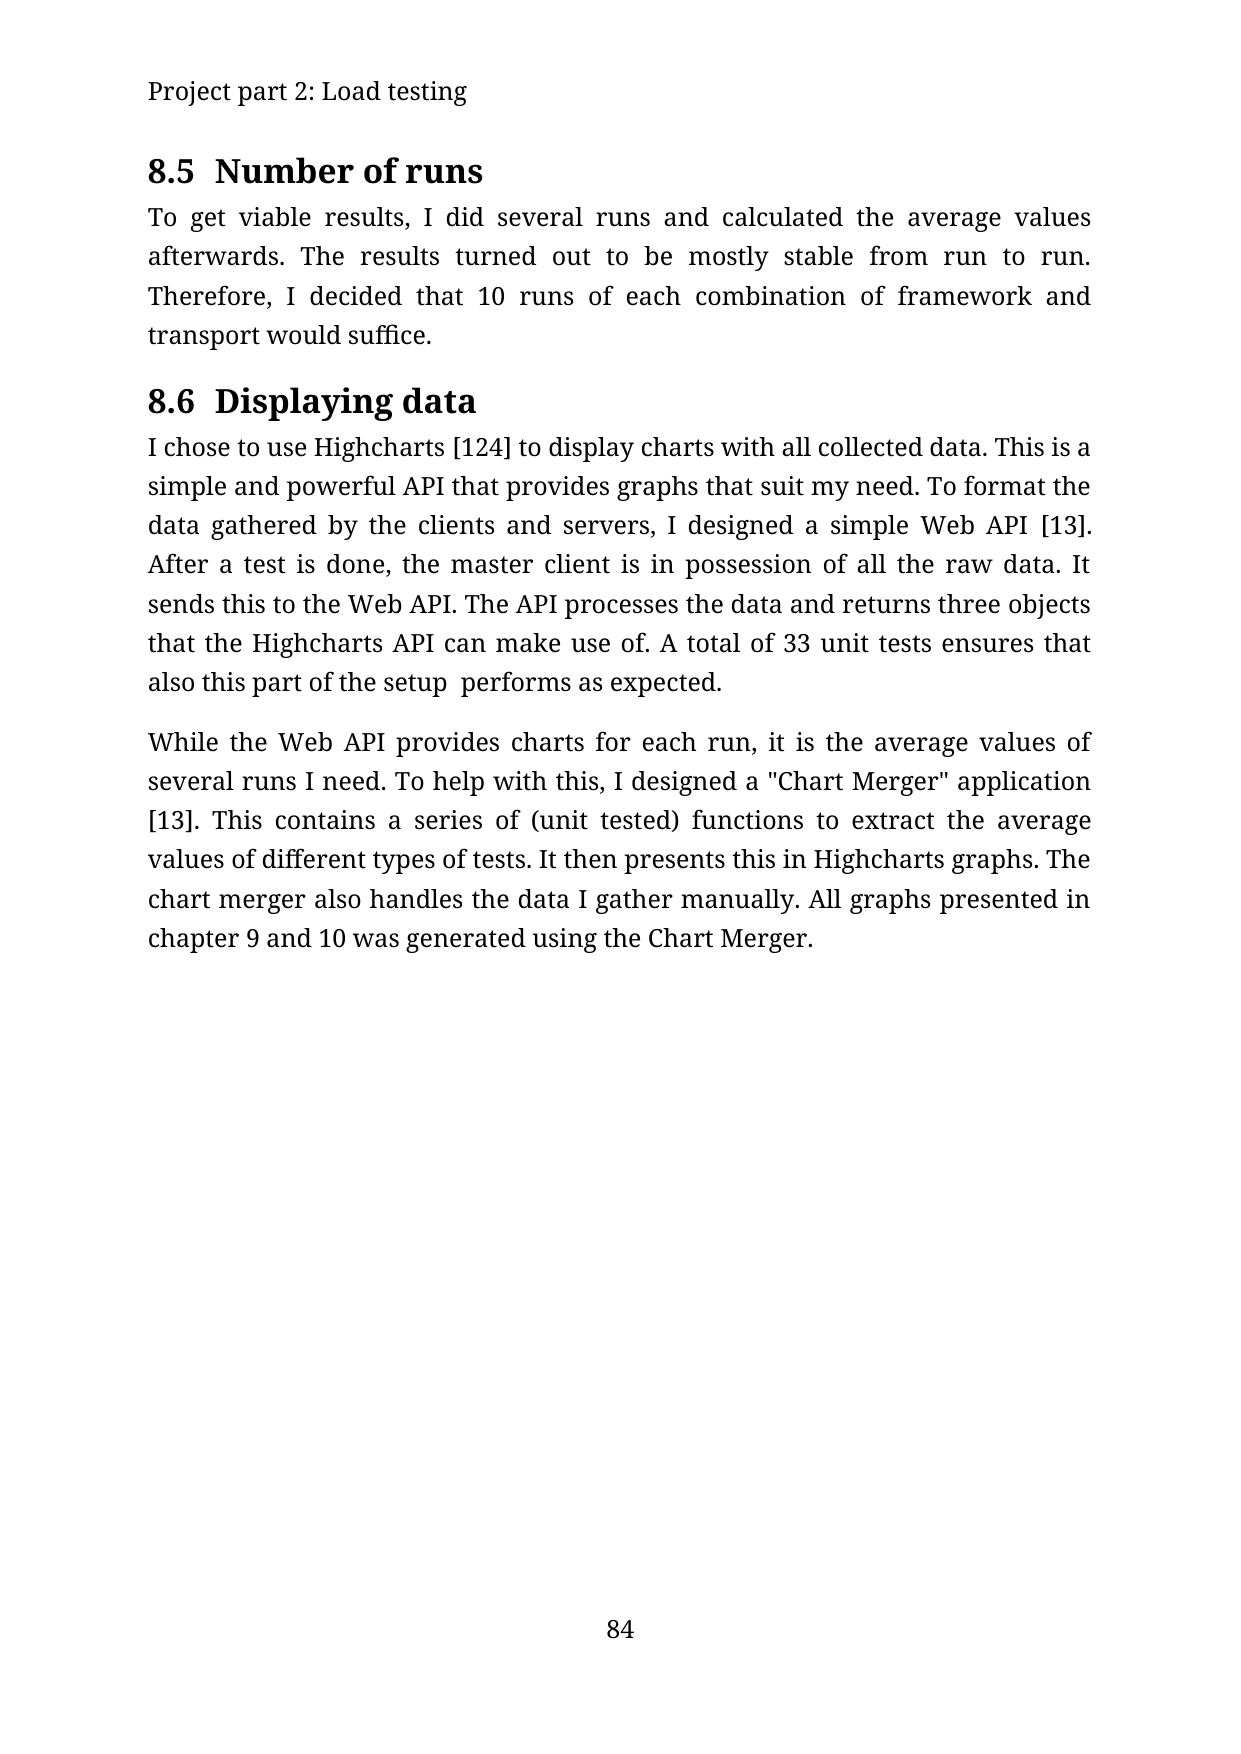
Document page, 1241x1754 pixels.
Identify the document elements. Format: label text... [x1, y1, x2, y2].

text I chose to use Highcharts [124] to display charts with all collected data. This is a simple and powerful API that provides graphs that suit my need. To format the data gathered by the clients and servers, I designed a simple Web API [13]. After a test is done, the master client is in possession of all the raw data. It sends this to the Web API. The API processes the data and returns three objects that the Highcharts API can make use of. A total of 33 unit tests ensures that also this part of the setup performs as expected. [148, 429, 1092, 699]
subtitle Displaying data [148, 377, 1092, 423]
text While the Web API provides charts for each run, it is the average values of several runs I need. To help with this, I designed a "Chart Merger" application [13]. This contains a series of (unit tested) functions to extract the average values of different types of tests. It then presents this in Highcharts graphs. The chart merger also handles the data I gather manually. All graphs presented in chapter 9 and 10 was generated using the Chart Merger. [148, 724, 1092, 954]
subtitle Number of runs [148, 148, 1092, 193]
text To get viable results, I did several runs and calculated the average values afterwards. The results turned out to be mostly stable from run to run. Therefore, I decided that 10 runs of each combination of framework and transport would suffice. [148, 200, 1092, 351]
